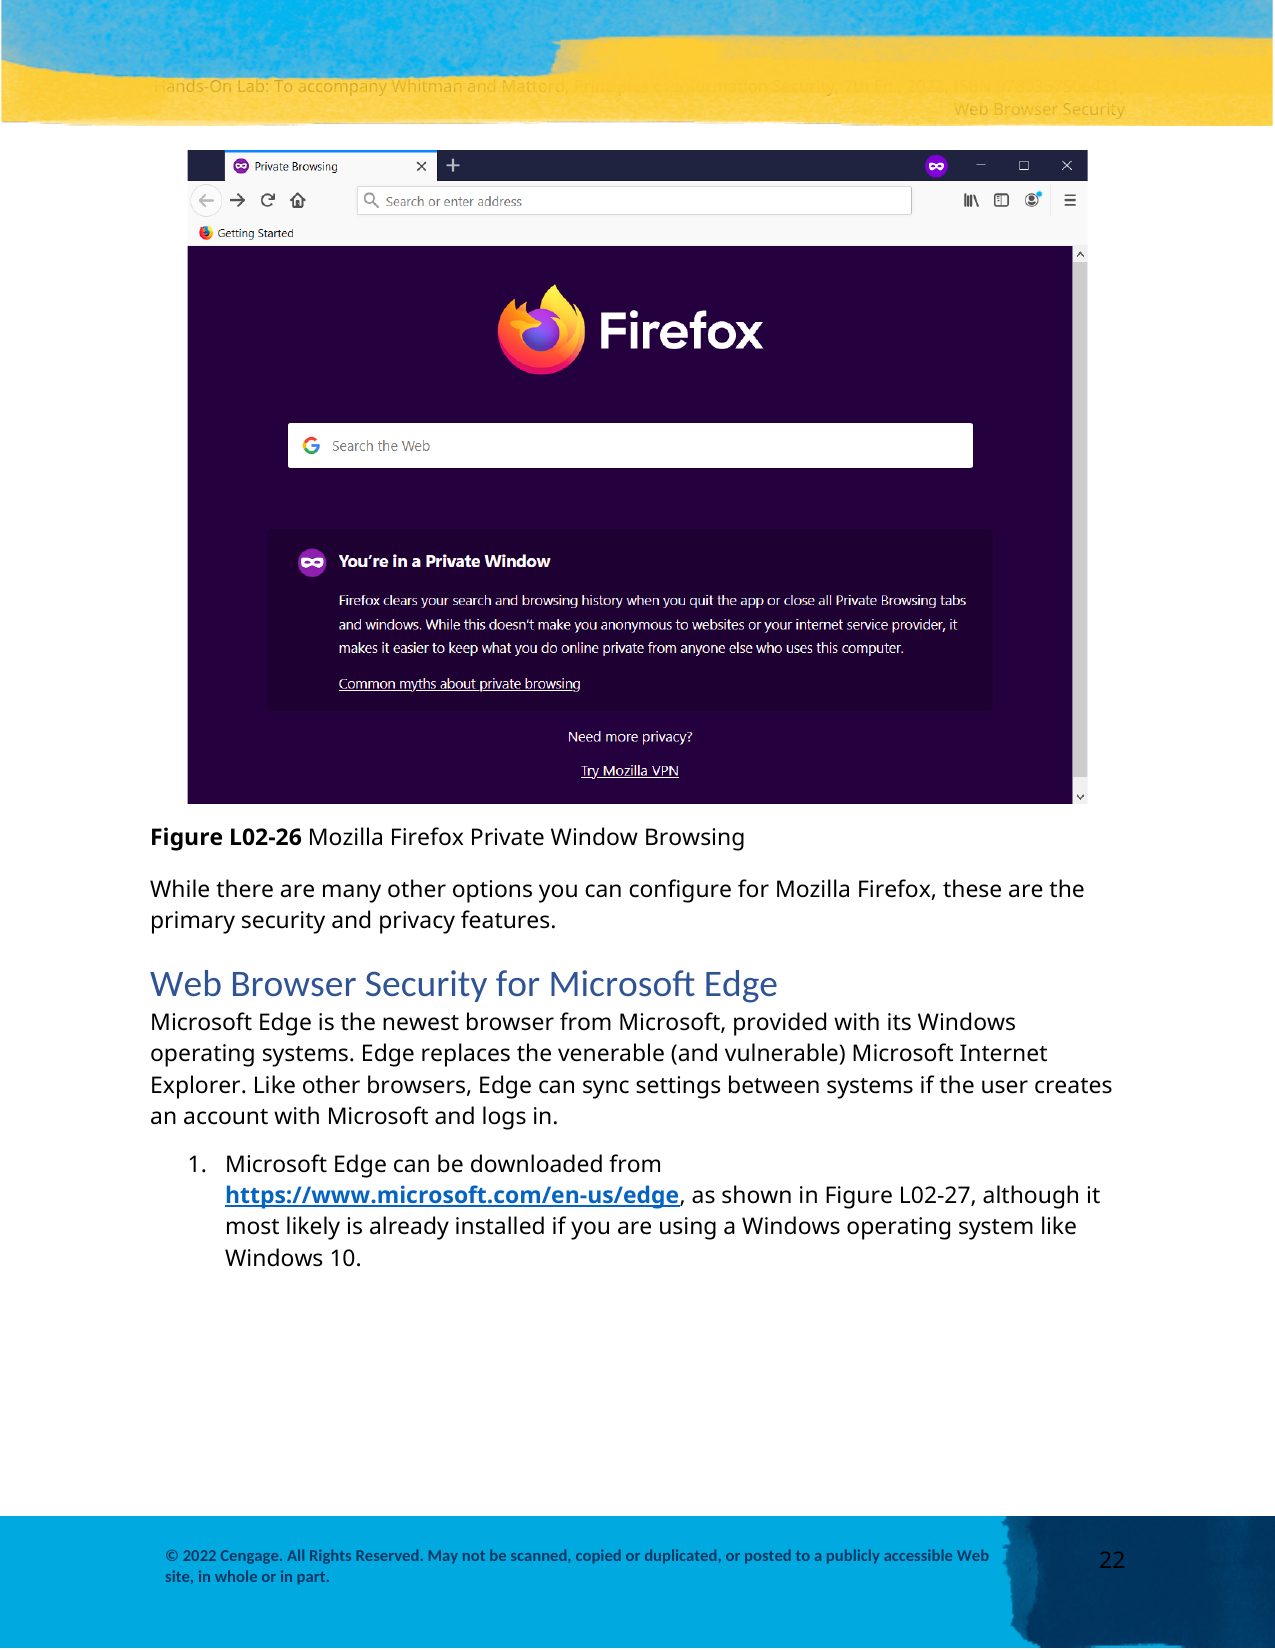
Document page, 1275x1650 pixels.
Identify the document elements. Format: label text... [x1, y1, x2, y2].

text While there are many other options you can configure for Mozilla Firefox, these are the primary security and privacy features. [150, 873, 1125, 935]
text Microsoft Edge is the newest browser from Microsoft, provided with its Windows operating systems. Edge replaces the venerable (and vulnerable) Microsoft Internet Explorer. Like other browsers, Edge can sync settings between systems if the user creates an account with Microsoft and logs in. [150, 1006, 1125, 1131]
text Figure L02-26 Mozilla Firefox Private Window Browsing [150, 821, 1125, 852]
picture [1009, 1516, 1275, 1648]
subtitle Web Browser Security for Microsoft Edge [150, 960, 1125, 1006]
picture [187, 150, 1088, 804]
list Microsoft Edge can be downloaded from https://www.microsoft.com/en-us/edge, as shown in Figure L02-27, although it most likely is already installed if you are using a Windows operating system like Windows 10. [187, 1148, 1125, 1273]
